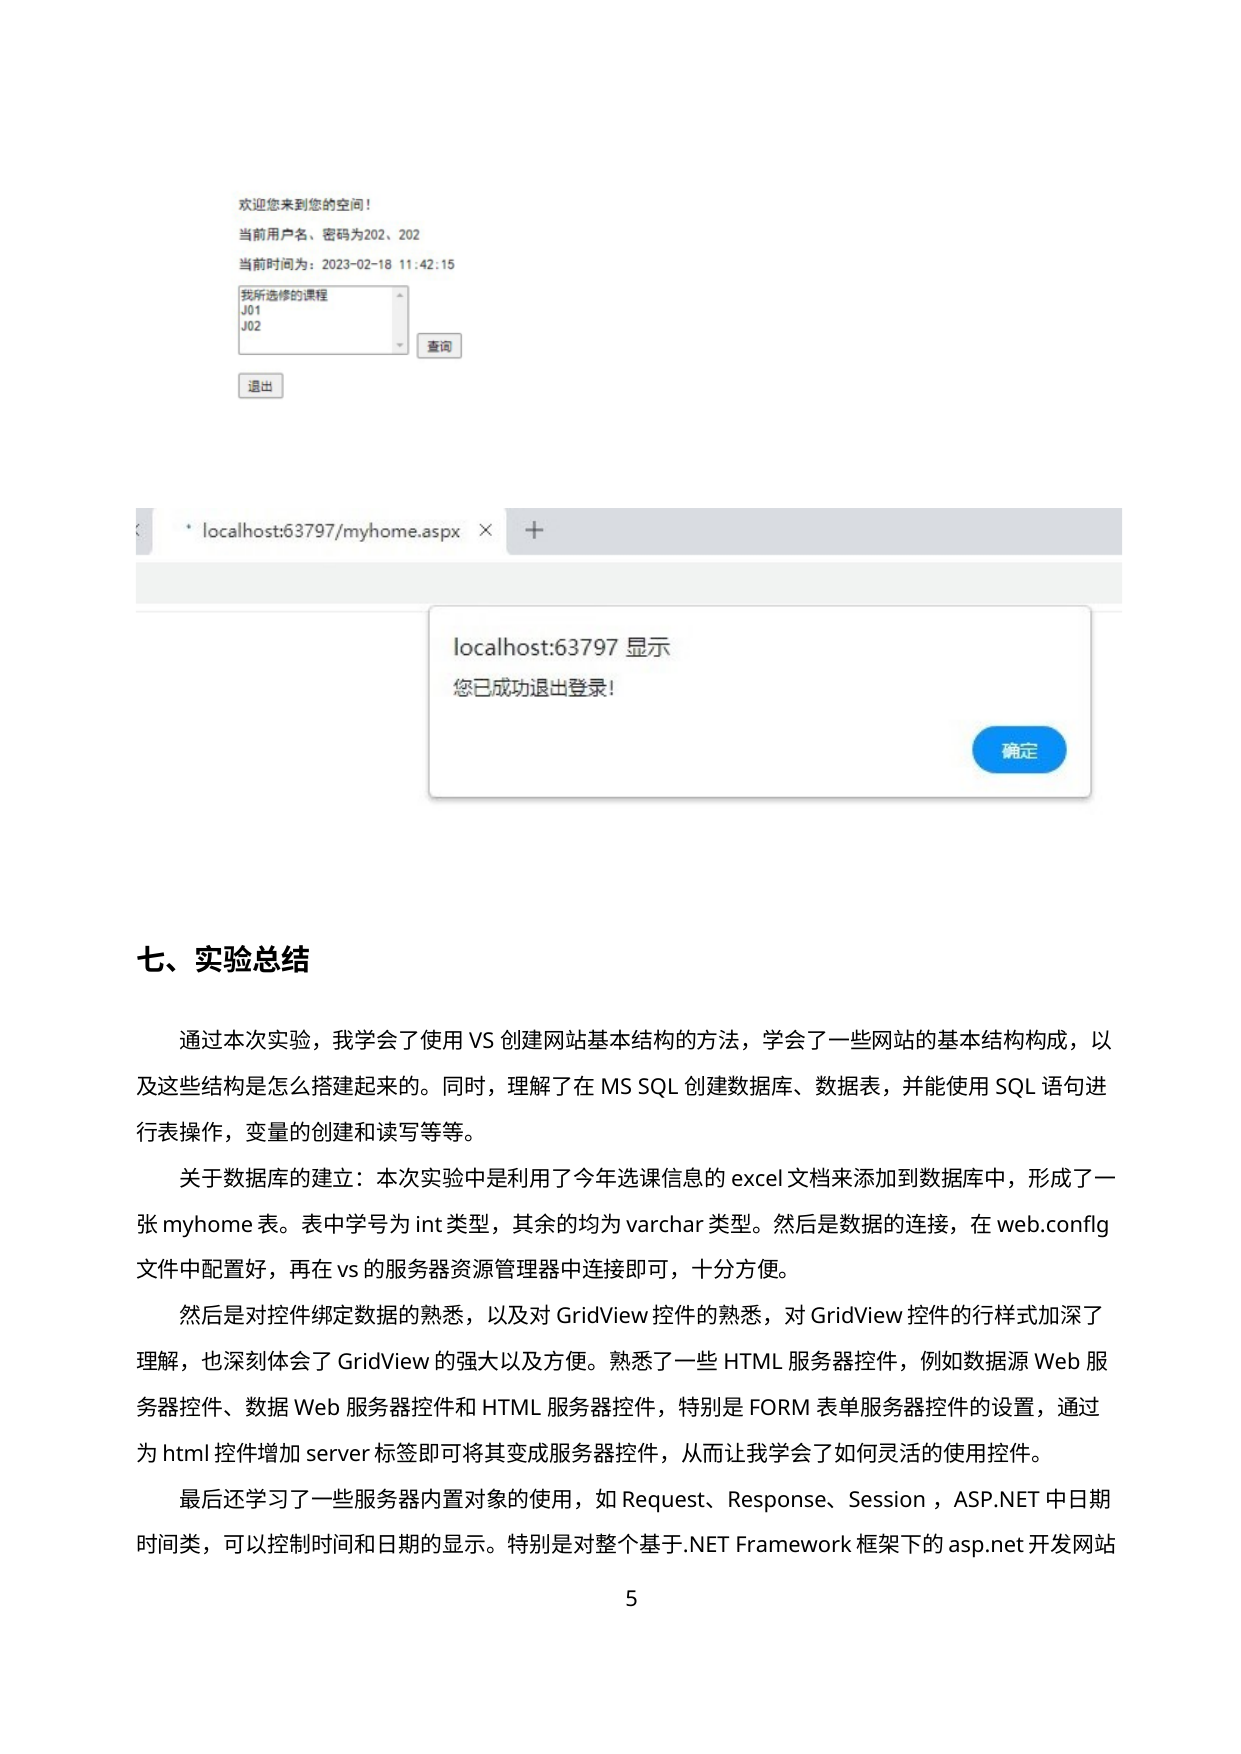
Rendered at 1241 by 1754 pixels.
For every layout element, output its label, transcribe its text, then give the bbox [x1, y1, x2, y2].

subtitle 七、实验总结 [136, 936, 1122, 978]
text 然后是对控件绑定数据的熟悉，以及对GridView控件的熟悉，对GridView控件的行样式加深了理解，也深刻体会了GridView的强大以及方便。熟悉了一些 HTML 服务器控件，例如数据源 Web 服务器控件、数据 Web 服务器控件和HTML 服务器控件，特别是 FORM 表单服务器控件的设置，通过为html控件增加server标签即可将其变成服务器控件，从而让我学会了如何灵活的使用控件。 [136, 1287, 1122, 1470]
picture [135, 119, 591, 476]
text 关于数据库的建立：本次实验中是利用了今年选课信息的excel文档来添加到数据库中，形成了一张myhome表。表中学号为int类型，其余的均为varchar类型。然后是数据的连接，在web.conflg文件中配置好，再在vs的服务器资源管理器中连接即可，十分方便。 [136, 1149, 1122, 1287]
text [136, 1470, 1122, 1562]
text 通过本次实验，我学会了使用 VS 创建网站基本结构的方法，学会了一些网站的基本结构构成，以及这些结构是怎么搭建起来的。同时，理解了在 MS SQL 创建数据库、数据表，并能使用 SQL 语句进行表操作，变量的创建和读写等等。 [136, 1012, 1122, 1149]
picture [135, 508, 1123, 834]
